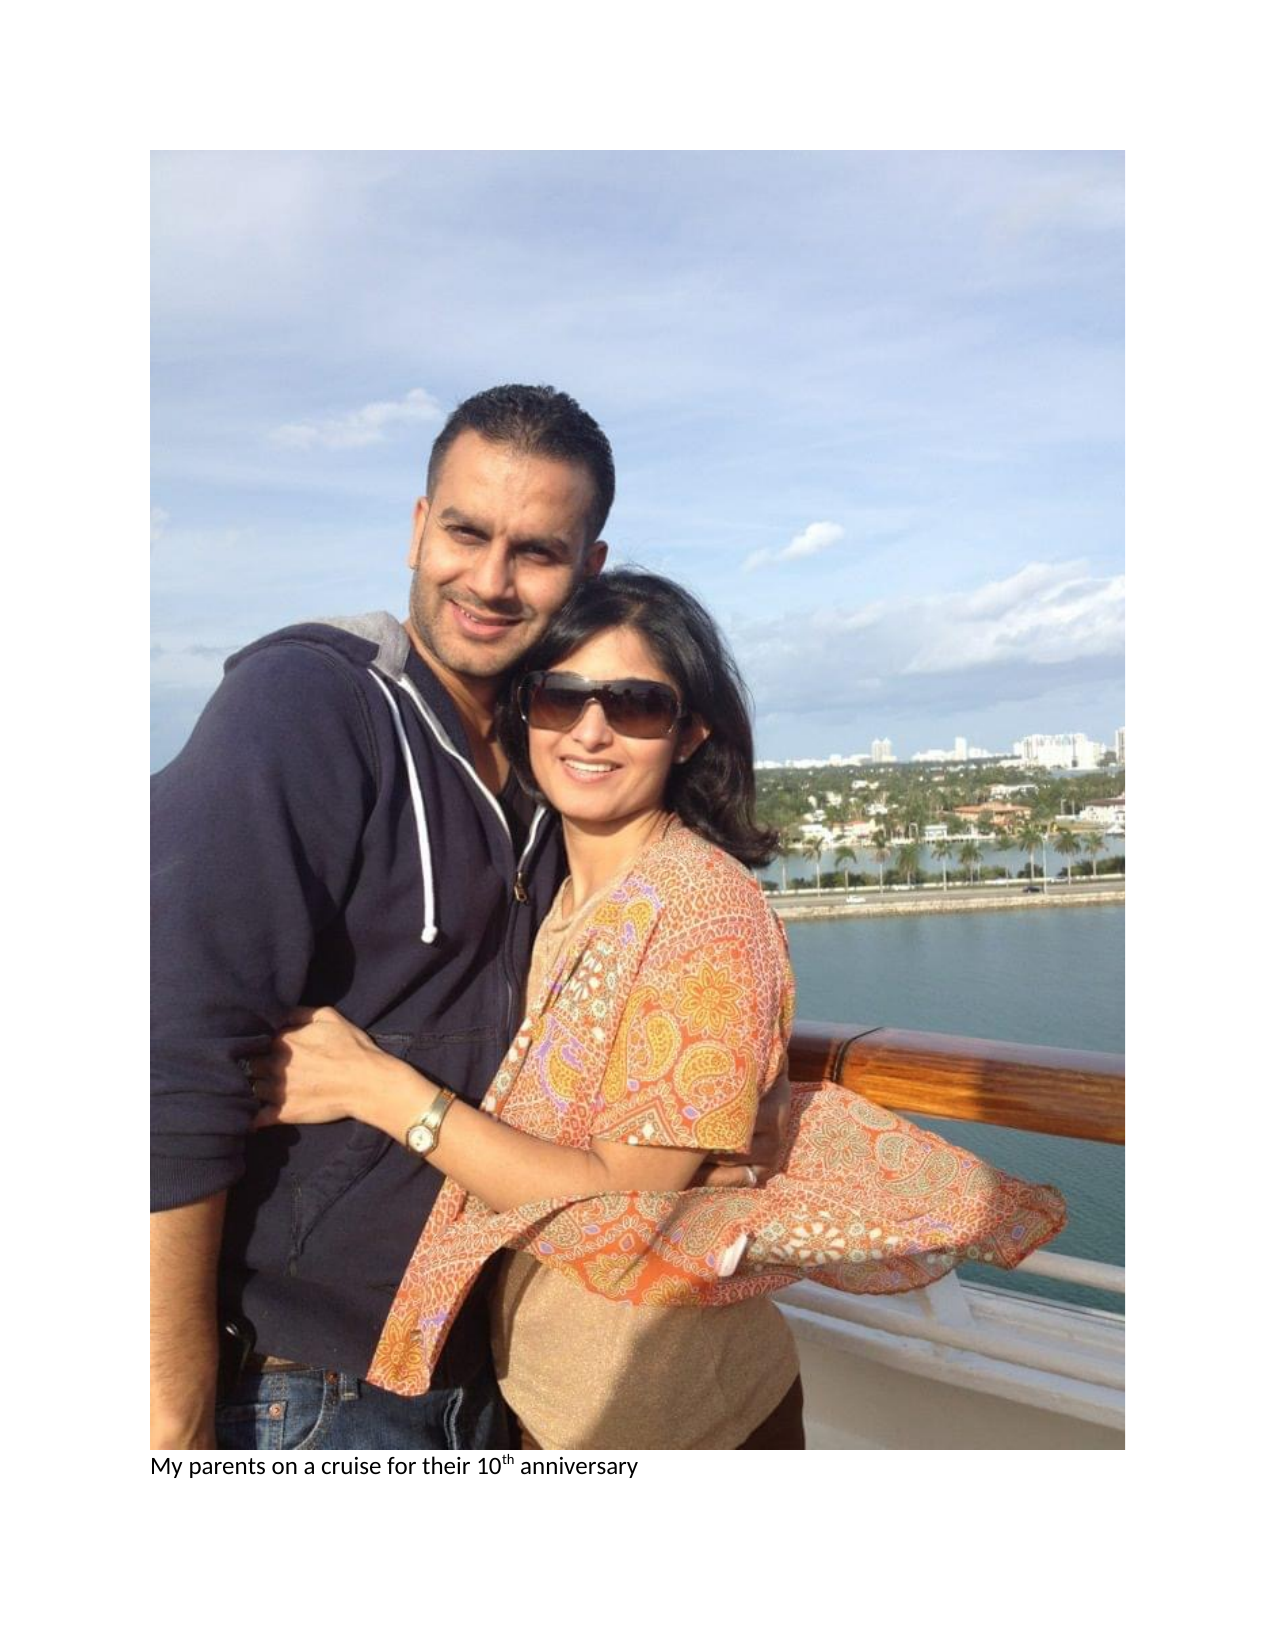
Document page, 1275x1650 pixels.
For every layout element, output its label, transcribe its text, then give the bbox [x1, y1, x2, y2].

picture [150, 150, 1125, 1450]
text My parents on a cruise for their 10th anniversary [150, 1450, 1125, 1481]
